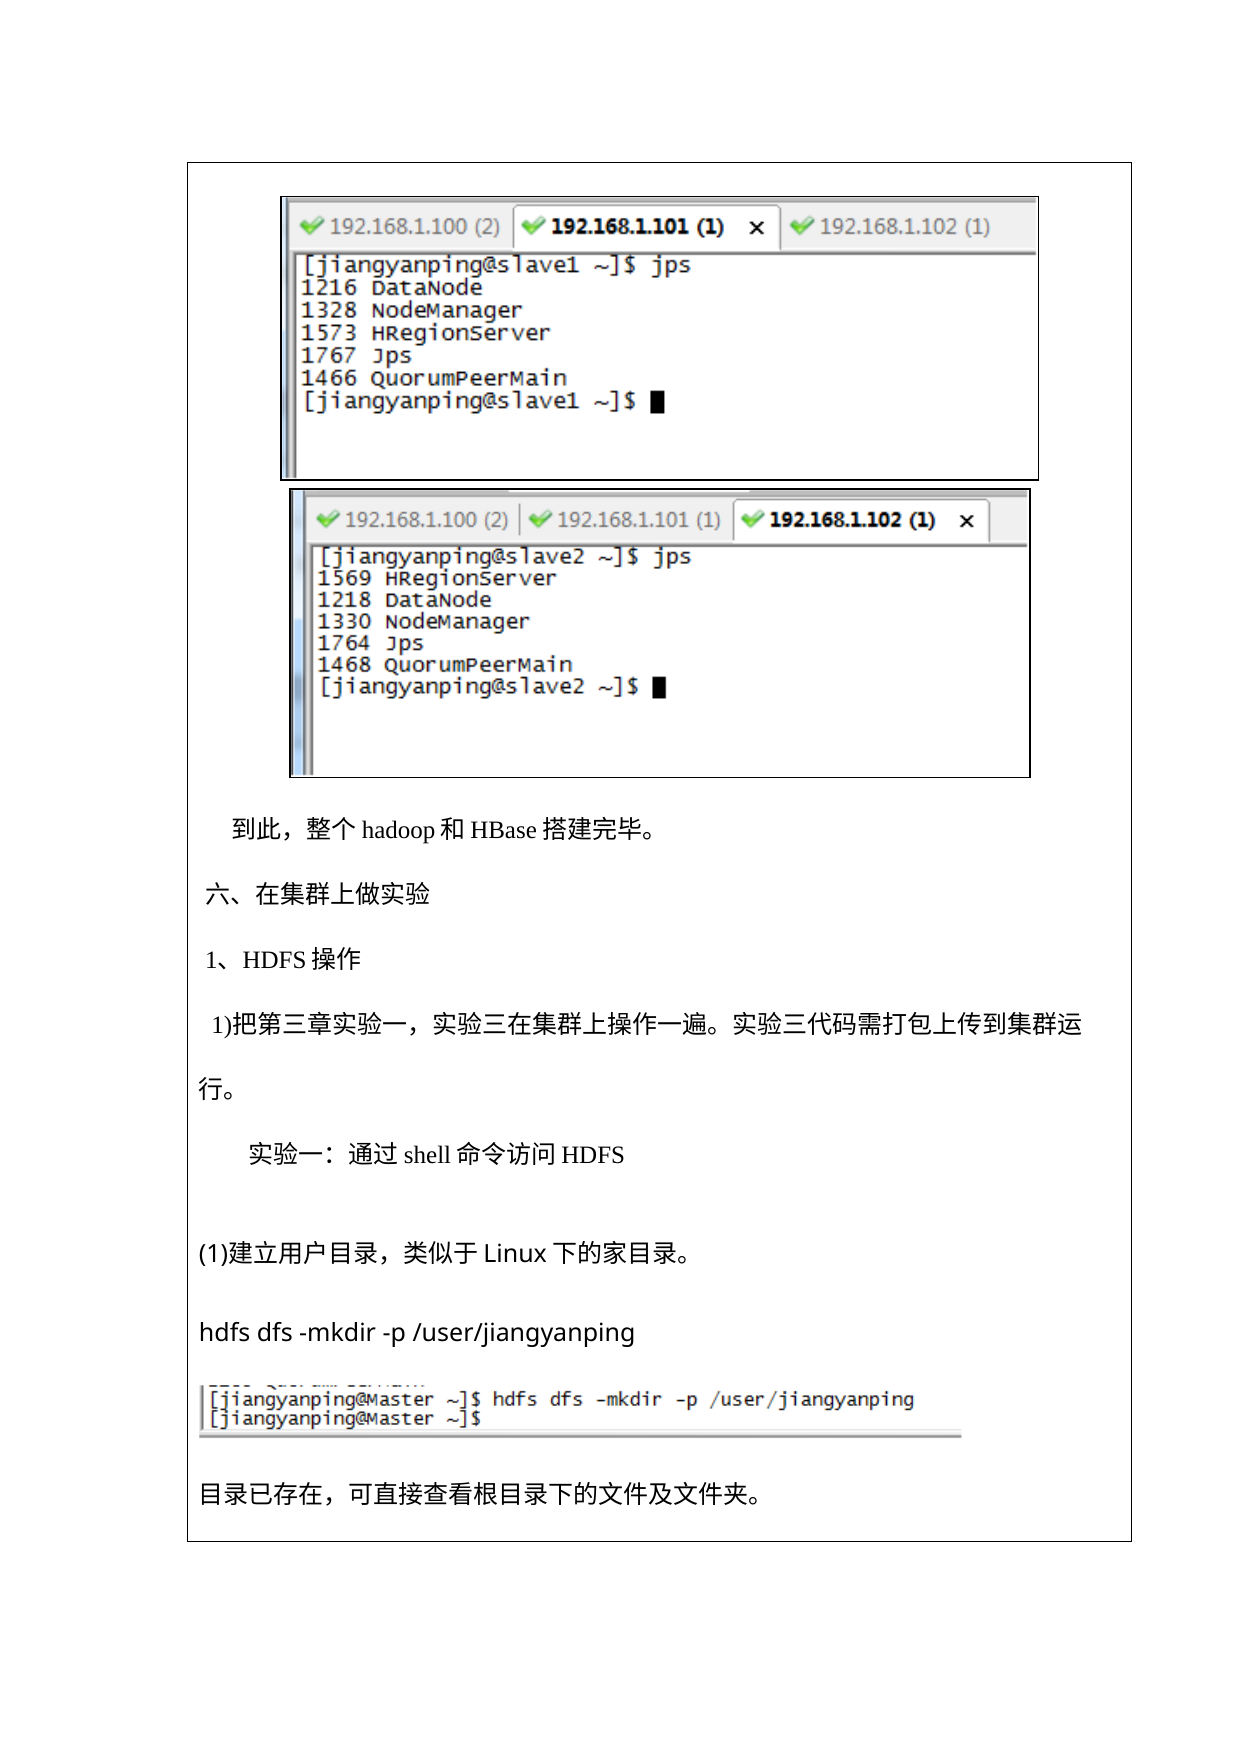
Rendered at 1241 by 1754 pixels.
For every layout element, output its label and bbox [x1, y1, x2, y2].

table_cell [188, 163, 1131, 1541]
picture [291, 490, 1029, 777]
picture [198, 1384, 963, 1441]
picture [282, 197, 1038, 479]
